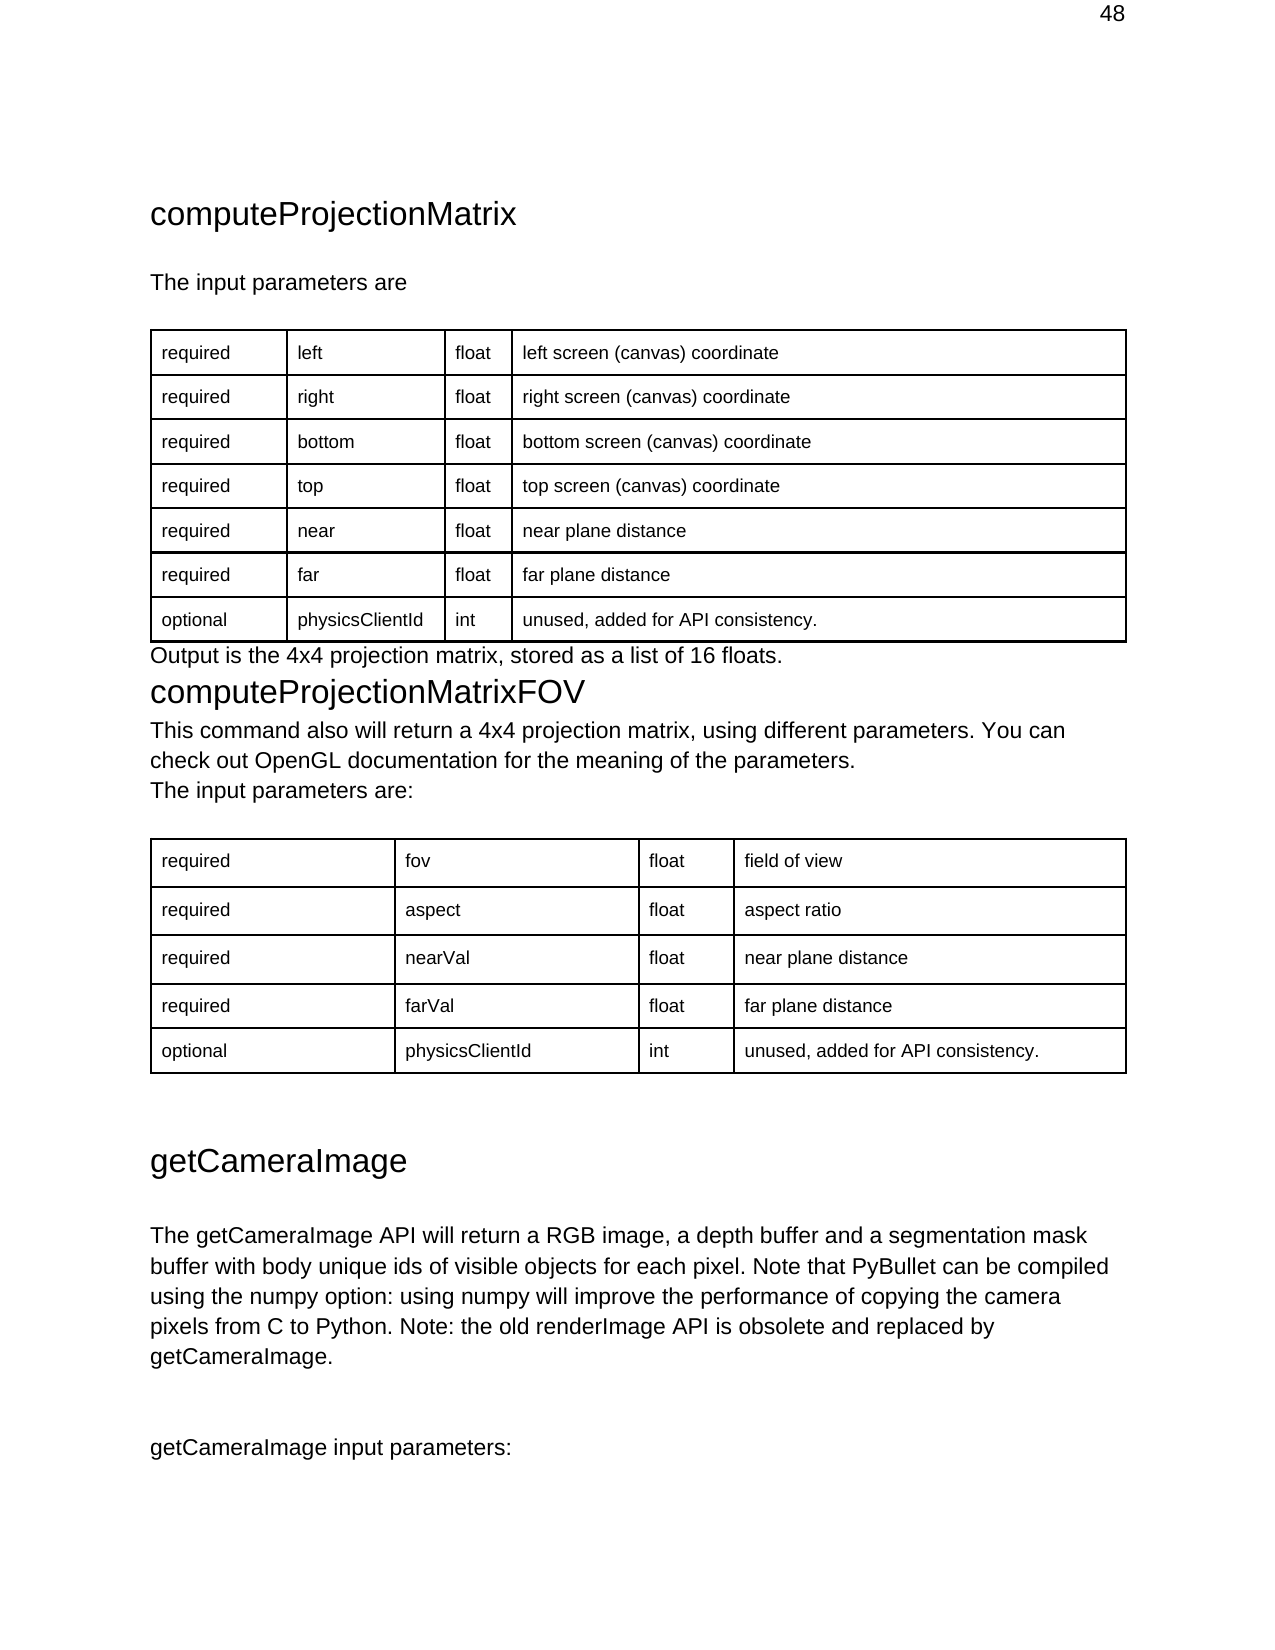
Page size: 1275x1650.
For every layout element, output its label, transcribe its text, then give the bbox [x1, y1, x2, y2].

table_cell required [152, 465, 286, 507]
table_cell float [446, 376, 511, 418]
table_cell farVal [396, 985, 638, 1027]
table_cell aspect [396, 888, 638, 934]
text Output is the 4x4 projection matrix, stored as a list of 16 floats. [150, 643, 1125, 669]
table_cell aspect ratio [735, 888, 1125, 934]
text The input parameters are: [150, 777, 1125, 803]
table_cell required [152, 509, 286, 551]
table_header fov [396, 840, 638, 886]
table_header left screen (canvas) coordinate [513, 331, 1125, 373]
table_cell required [152, 888, 394, 934]
table_cell optional [152, 1029, 394, 1072]
table_cell right [288, 376, 444, 418]
table_cell physicsClientId [396, 1029, 638, 1072]
table_cell unused, added for API consistency. [513, 598, 1125, 640]
table_cell float [446, 509, 511, 551]
table_cell float [640, 888, 733, 934]
table_cell top [288, 465, 444, 507]
table_header required [152, 840, 394, 886]
text getCameraImage input parameters: [150, 1434, 1125, 1460]
table_header float [446, 331, 511, 373]
table_cell unused, added for API consistency. [735, 1029, 1125, 1072]
table_cell far plane distance [513, 554, 1125, 596]
subtitle getCameraImage [150, 1141, 1125, 1180]
text computeProjectionMatrixFOV [150, 673, 1125, 711]
table_cell bottom screen (canvas) coordinate [513, 420, 1125, 462]
text The getCameraImage API will return a RGB image, a depth buffer and a segmentation mask buffer with body unique ids of visible objects for each pixel. Note that PyBullet can be compiled using the numpy option: using numpy will improve the performance of copying the camera pixels from C to Python. Note: the old renderImage API is obsolete and replaced by getCameraImage. [150, 1222, 1125, 1370]
table_cell required [152, 420, 286, 462]
table_cell float [640, 936, 733, 983]
table_cell near plane distance [735, 936, 1125, 983]
table_header required [152, 331, 286, 373]
table_cell near plane distance [513, 509, 1125, 551]
table_header left [288, 331, 444, 373]
table_cell float [446, 554, 511, 596]
table_cell bottom [288, 420, 444, 462]
table_cell required [152, 985, 394, 1027]
table_cell optional [152, 598, 286, 640]
table_header float [640, 840, 733, 886]
table_cell required [152, 936, 394, 983]
table_cell near [288, 509, 444, 551]
text computeProjectionMatrix [150, 194, 1125, 233]
table_cell required [152, 554, 286, 596]
table_cell top screen (canvas) coordinate [513, 465, 1125, 507]
table_cell required [152, 376, 286, 418]
text The input parameters are [150, 268, 1125, 295]
table_cell float [446, 465, 511, 507]
text This command also will return a 4x4 projection matrix, using different parameters. You can check out OpenGL documentation for the meaning of the parameters. [150, 717, 1125, 773]
table_cell float [640, 985, 733, 1027]
table_cell far plane distance [735, 985, 1125, 1027]
table_header field of view [735, 840, 1125, 886]
table_cell physicsClientId [288, 598, 444, 640]
table_cell float [446, 420, 511, 462]
table_cell nearVal [396, 936, 638, 983]
table_cell int [640, 1029, 733, 1072]
table_cell int [446, 598, 511, 640]
table_cell far [288, 554, 444, 596]
table_cell right screen (canvas) coordinate [513, 376, 1125, 418]
